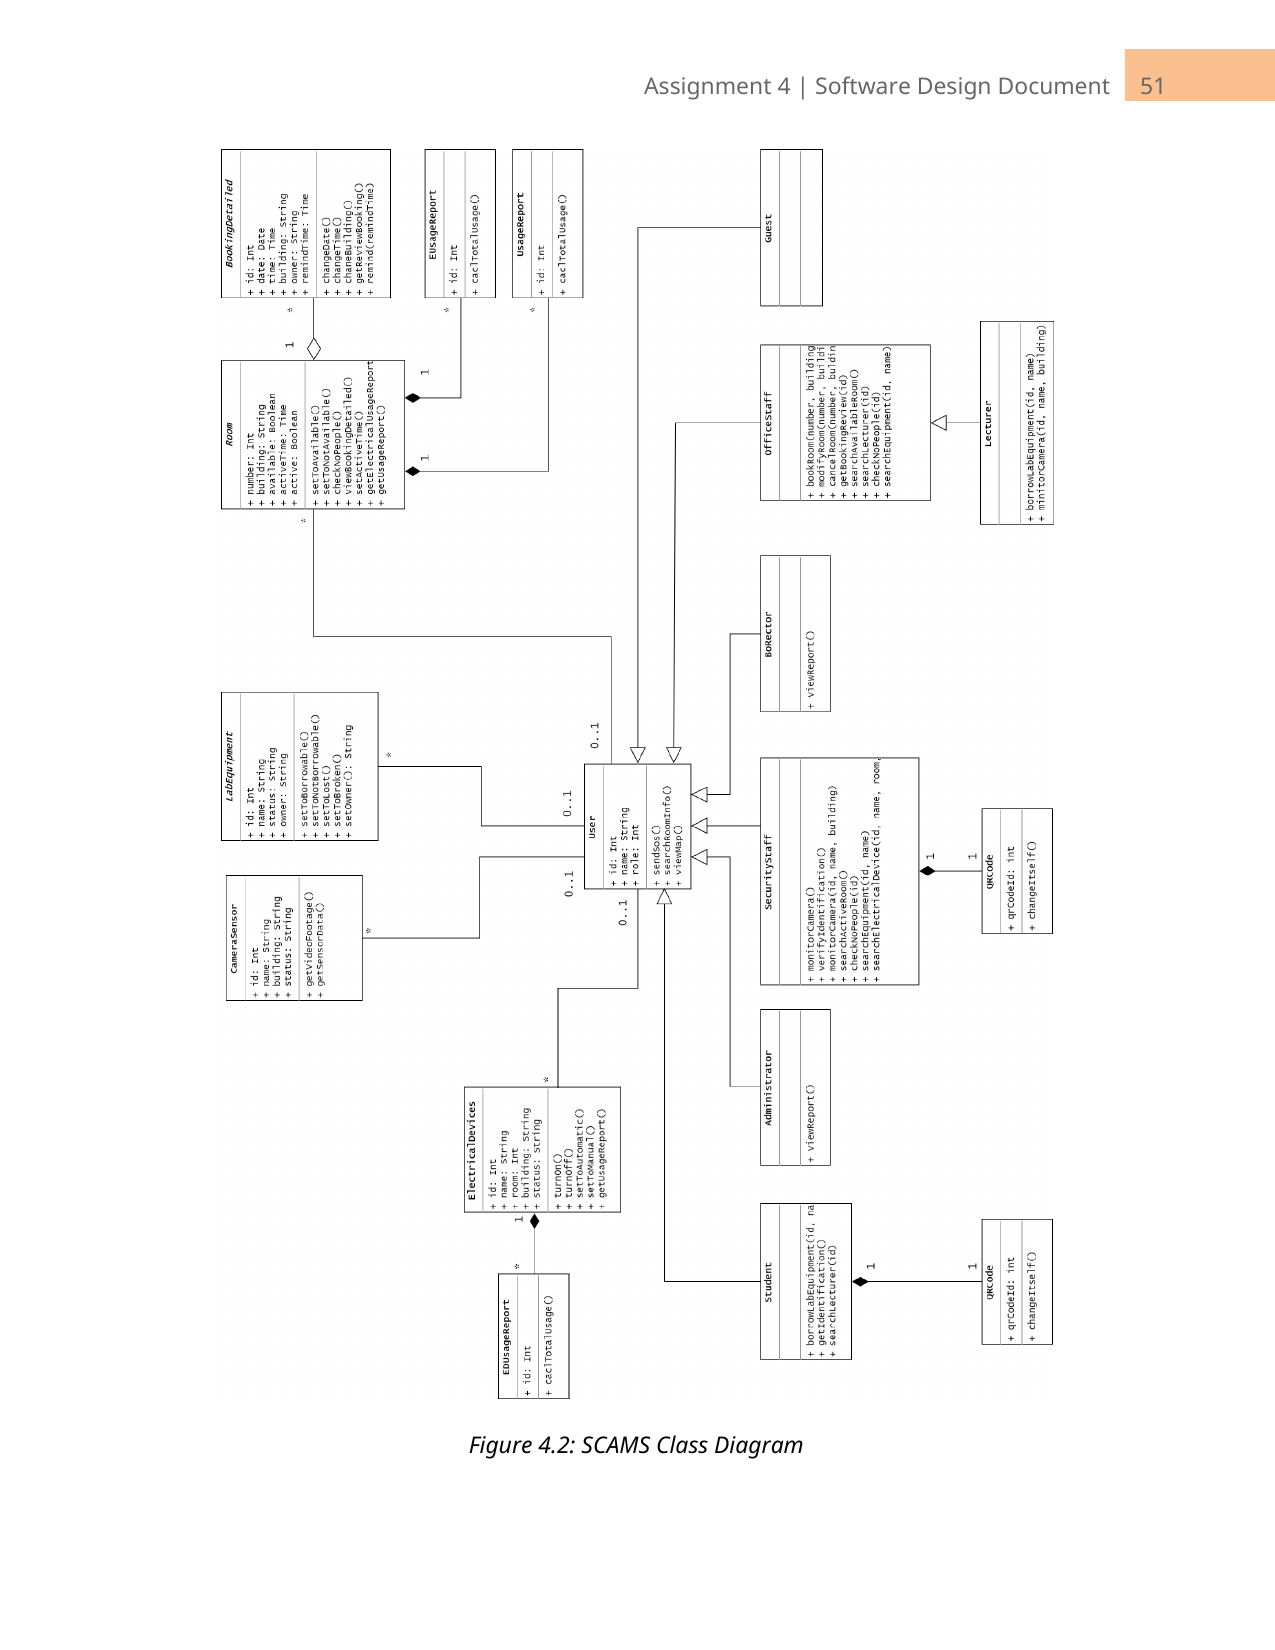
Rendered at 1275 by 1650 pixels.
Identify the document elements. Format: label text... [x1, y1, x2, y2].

text Figure 4.2: SCAMS Class Diagram [150, 1428, 1125, 1460]
picture [221, 149, 1054, 1399]
